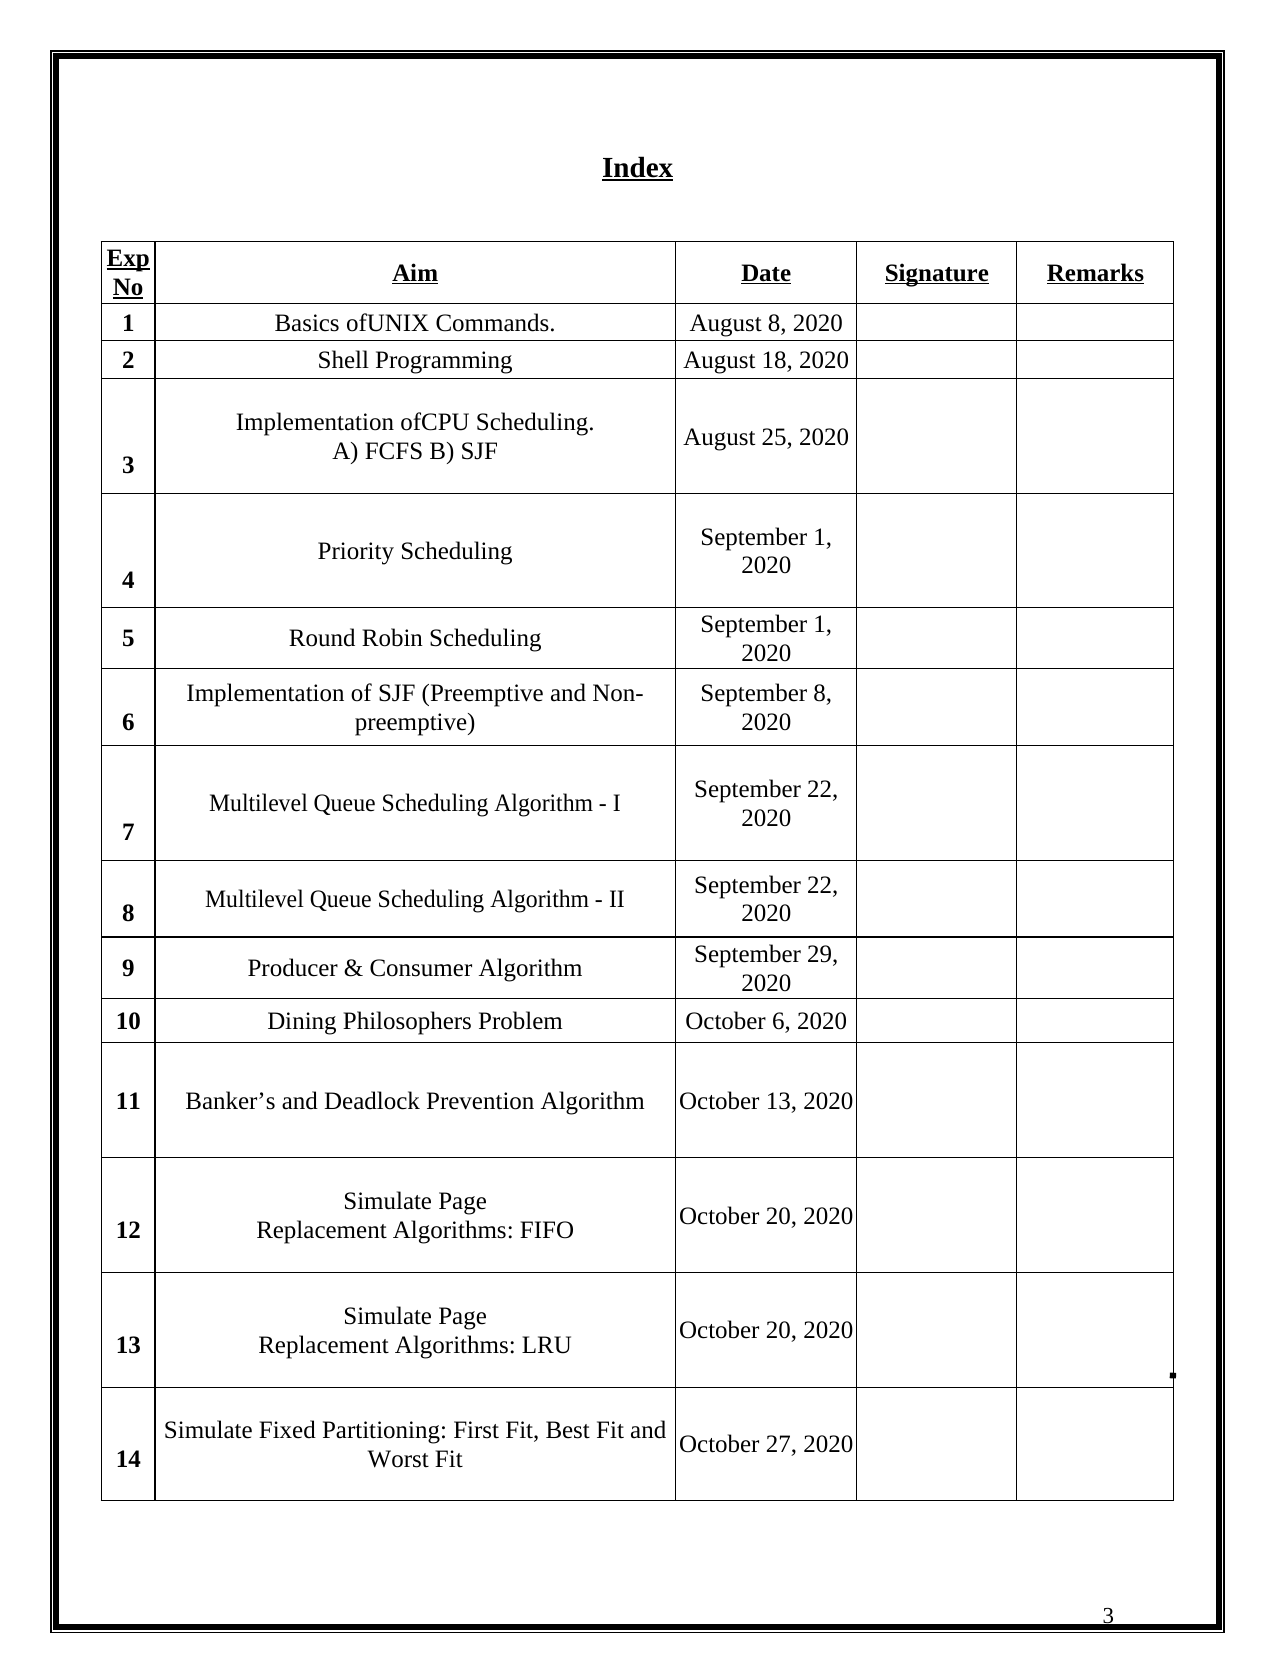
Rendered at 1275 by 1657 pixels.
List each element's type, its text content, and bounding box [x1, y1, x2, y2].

table_header Aim [156, 242, 675, 302]
table_cell 4 [102, 494, 154, 607]
table_cell [857, 1388, 1016, 1499]
table_cell 2 [102, 341, 154, 378]
table_cell [857, 861, 1016, 936]
table_cell Multilevel Queue Scheduling Algorithm - I [156, 746, 675, 860]
table_cell [1017, 1043, 1173, 1157]
table_cell October 13, 2020 [676, 1043, 856, 1157]
table_cell September 22, 2020 [676, 861, 856, 936]
table_cell Priority Scheduling [156, 494, 675, 607]
table_cell September 29, 2020 [676, 938, 856, 998]
table_cell [857, 1158, 1016, 1272]
table_cell Producer & Consumer Algorithm [156, 938, 675, 998]
table_cell [1017, 608, 1173, 668]
table_cell 6 [102, 669, 154, 745]
table_cell August 8, 2020 [676, 304, 856, 340]
table_cell Implementation of SJF (Preemptive and Non-preemptive) [156, 669, 675, 745]
table_cell 5 [102, 608, 154, 668]
table_cell September 1, 2020 [676, 494, 856, 607]
table_cell [857, 494, 1016, 607]
table_cell Multilevel Queue Scheduling Algorithm - II [156, 861, 675, 936]
table_cell 1 [102, 304, 154, 340]
table_cell [1017, 669, 1173, 745]
table_cell [1017, 494, 1173, 607]
table_cell [857, 379, 1016, 493]
table_cell September 1, 2020 [676, 608, 856, 668]
table_cell [857, 746, 1016, 860]
table_cell [857, 999, 1016, 1042]
table_cell 10 [102, 999, 154, 1042]
table_cell October 20, 2020 [676, 1273, 856, 1387]
table_cell [1017, 1388, 1173, 1499]
table_cell August 25, 2020 [676, 379, 856, 493]
table_cell Shell Programming [156, 341, 675, 378]
table_cell [857, 938, 1016, 998]
table_cell [857, 1043, 1016, 1157]
table_cell [857, 669, 1016, 745]
table_cell August 18, 2020 [676, 341, 856, 378]
table_cell [1017, 861, 1173, 936]
table_cell Basics ofUNIX Commands. [156, 304, 675, 340]
table_cell 13 [102, 1273, 154, 1387]
table_cell [1017, 938, 1173, 998]
text Index [112, 150, 1162, 183]
table_cell [1017, 1273, 1173, 1387]
table_cell [1017, 746, 1173, 860]
table_cell [1017, 999, 1173, 1042]
table_cell October 6, 2020 [676, 999, 856, 1042]
table_cell [1017, 1158, 1173, 1272]
table_cell [857, 1273, 1016, 1387]
table_cell September 22, 2020 [676, 746, 856, 860]
table_cell 12 [102, 1158, 154, 1272]
table_cell 9 [102, 938, 154, 998]
table_cell October 20, 2020 [676, 1158, 856, 1272]
table_cell [1017, 304, 1173, 340]
table_cell Round Robin Scheduling [156, 608, 675, 668]
table_cell [857, 608, 1016, 668]
table_cell 8 [102, 861, 154, 936]
table_cell [1017, 379, 1173, 493]
table_header Date [676, 242, 856, 302]
table_cell 3 [102, 379, 154, 493]
table_cell Simulate Page Replacement Algorithms: FIFO [156, 1158, 675, 1272]
table_header Signature [857, 242, 1016, 302]
table_cell Implementation ofCPU Scheduling. A) FCFS B) SJF [156, 379, 675, 493]
table_cell September 8, 2020 [676, 669, 856, 745]
table_cell Banker’s and Deadlock Prevention Algorithm [156, 1043, 675, 1157]
table_cell 7 [102, 746, 154, 860]
table_cell [857, 341, 1016, 378]
table_cell Simulate Fixed Partitioning: First Fit, Best Fit and Worst Fit [156, 1388, 675, 1499]
table_cell 14 [102, 1388, 154, 1499]
table_cell October 27, 2020 [676, 1388, 856, 1499]
table_cell [1017, 341, 1173, 378]
table_cell [857, 304, 1016, 340]
table_cell Simulate Page Replacement Algorithms: LRU [156, 1273, 675, 1387]
table_cell 11 [102, 1043, 154, 1157]
table_header Exp No [102, 242, 154, 302]
table_header Remarks [1017, 242, 1173, 302]
table_cell Dining Philosophers Problem [156, 999, 675, 1042]
